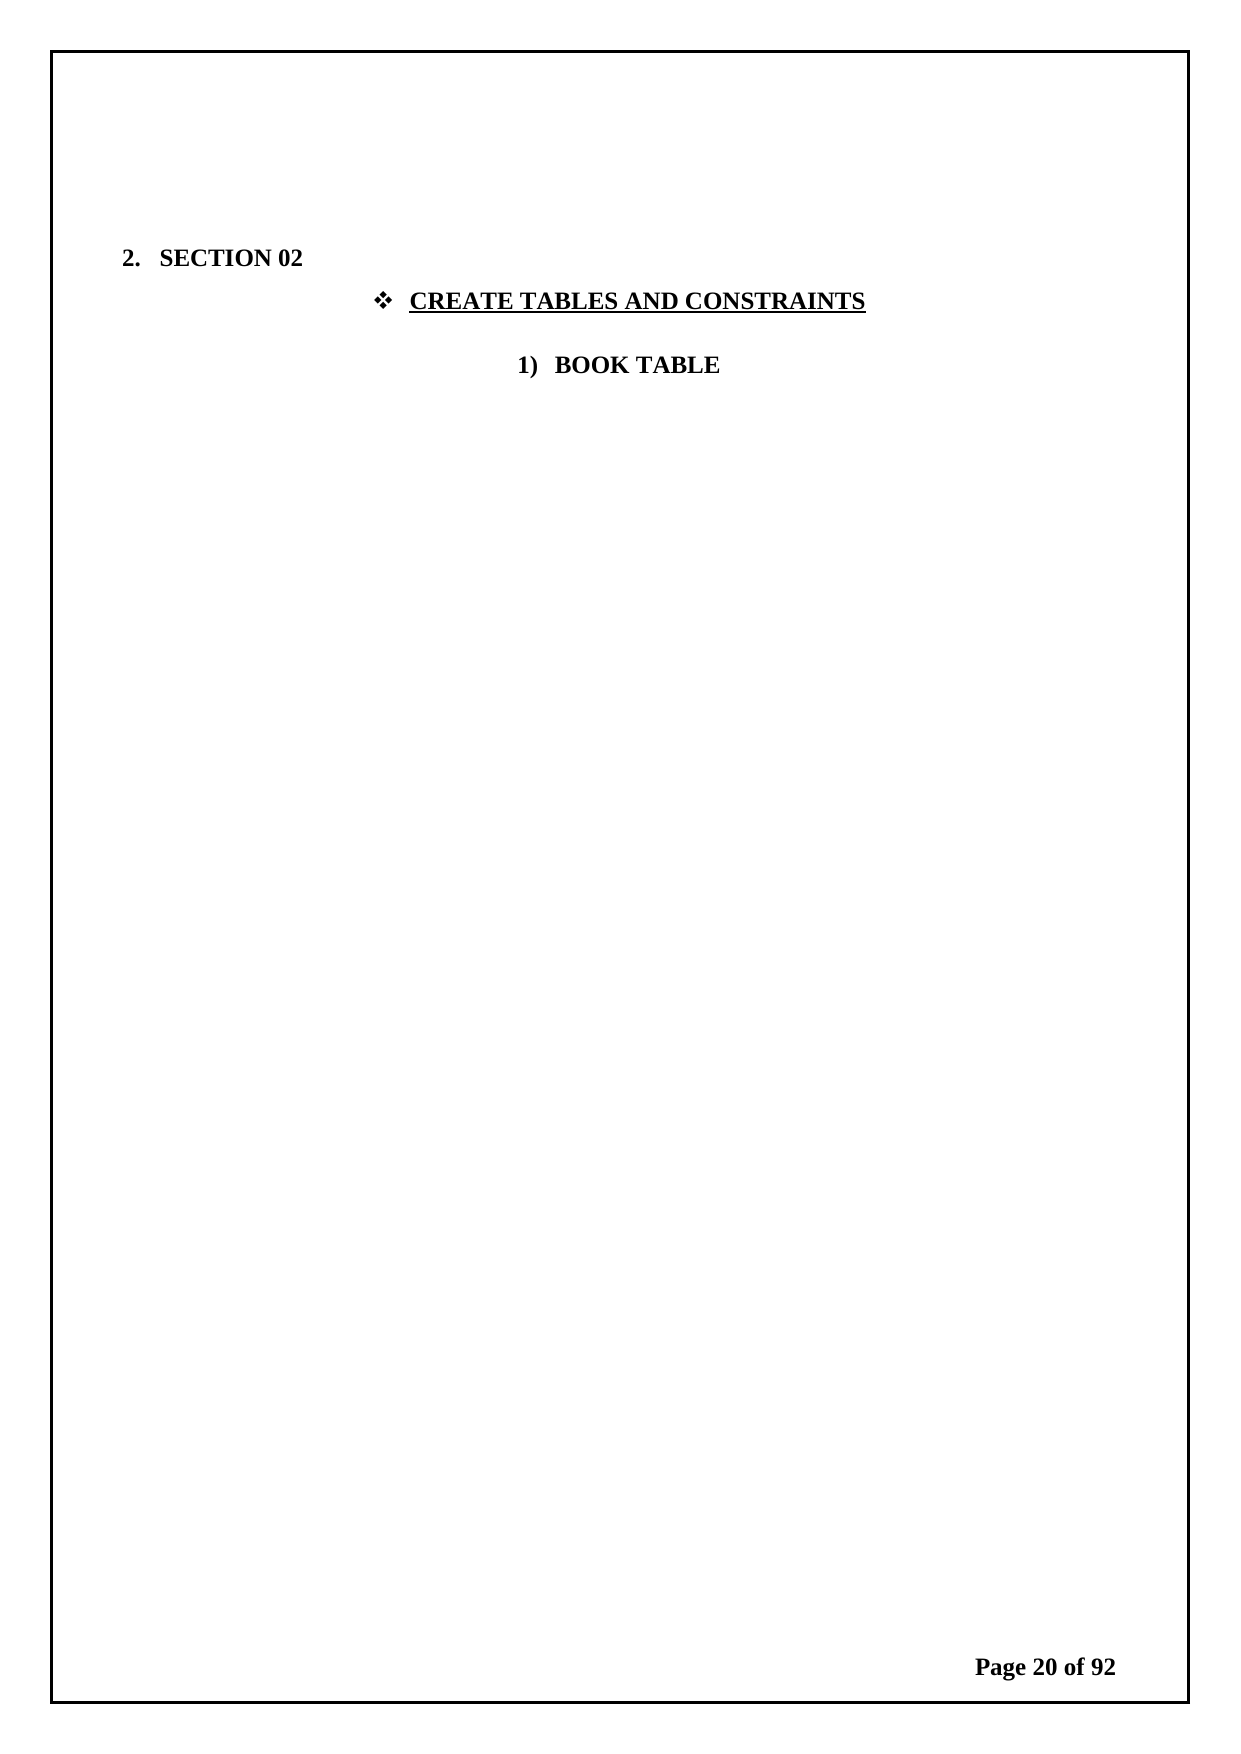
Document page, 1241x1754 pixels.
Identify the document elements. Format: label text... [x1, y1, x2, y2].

subtitle SECTION 02 [122, 243, 1116, 272]
subtitle BOOK TABLE [122, 350, 1116, 379]
subtitle CREATE TABLES AND CONSTRAINTS [122, 286, 1116, 315]
